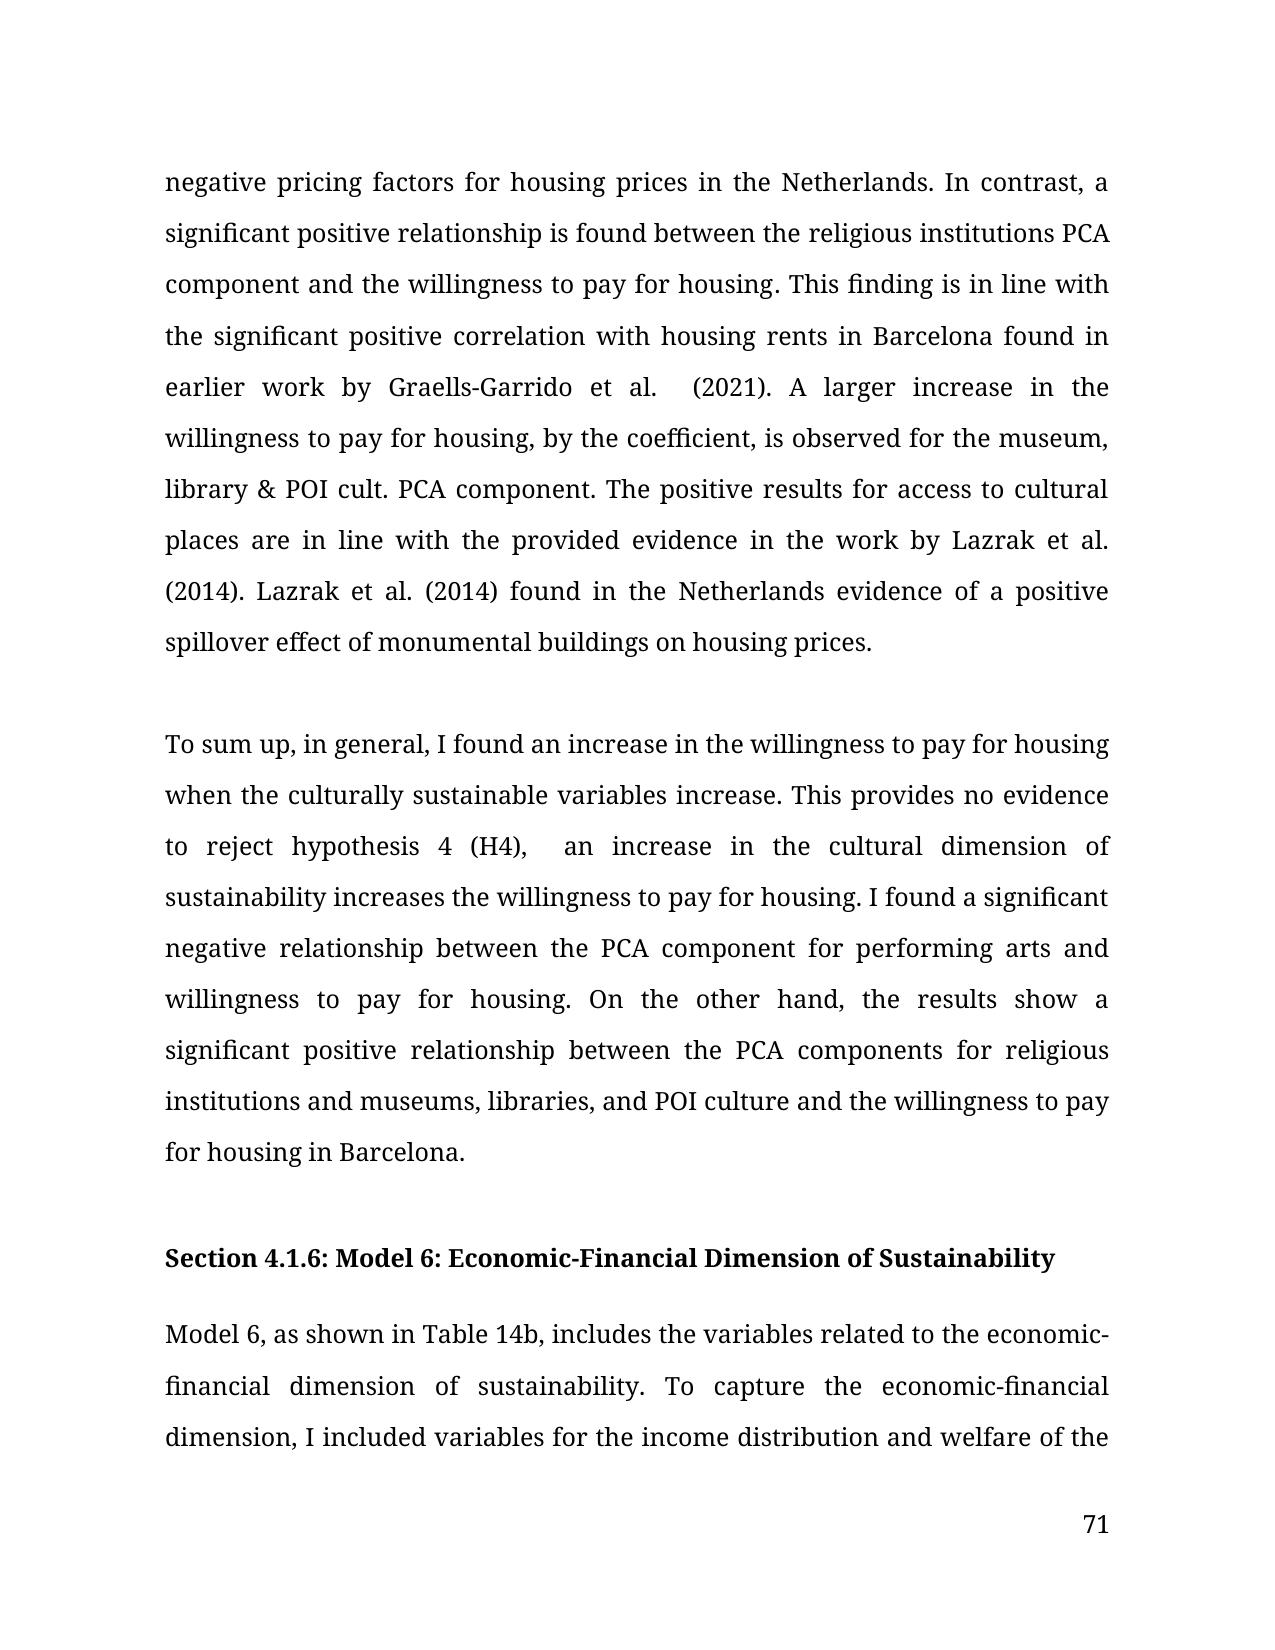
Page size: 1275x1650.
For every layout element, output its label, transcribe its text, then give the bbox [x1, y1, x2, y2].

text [165, 1317, 1110, 1453]
subtitle Section 4.1.6: Model 6: Economic-Financial Dimension of Sustainability [165, 1241, 1110, 1275]
text To sum up, in general, I found an increase in the willingness to pay for housing when the culturally sustainable variables increase. This provides no evidence to reject hypothesis 4 (H4), an increase in the cultural dimension of sustainability increases the willingness to pay for housing. I found a significant negative relationship between the PCA component for performing arts and willingness to pay for housing. On the other hand, the results show a significant positive relationship between the PCA components for religious institutions and museums, libraries, and POI culture and the willingness to pay for housing in Barcelona. [165, 726, 1110, 1169]
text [165, 165, 1110, 658]
